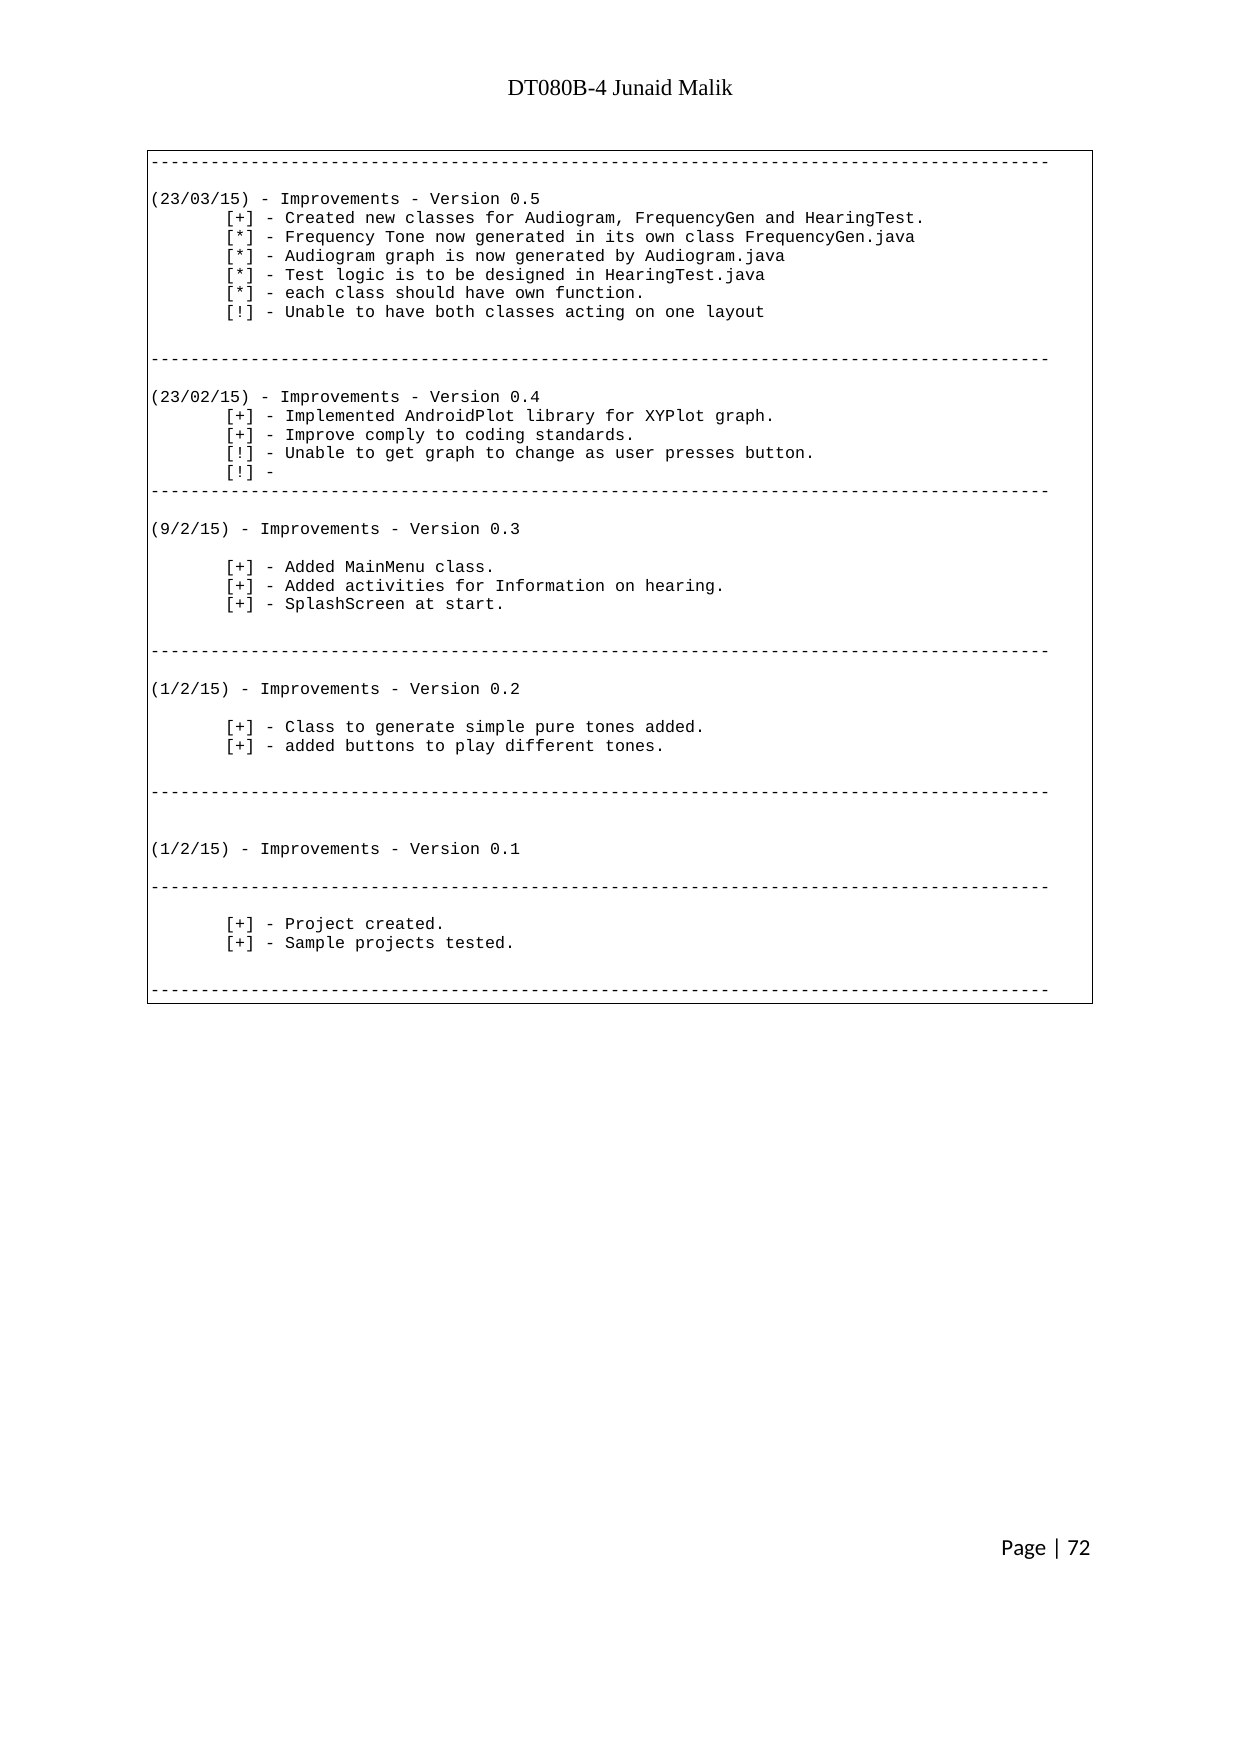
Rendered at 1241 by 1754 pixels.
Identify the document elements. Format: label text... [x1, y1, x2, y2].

text (1/2/15) - Improvements - Version 0.1 [150, 841, 1090, 859]
text (9/2/15) - Improvements - Version 0.3 [150, 521, 1090, 539]
text [+] - Added MainMenu class. [150, 558, 1090, 577]
text [+] - Created new classes for Audiogram, FrequencyGen and HearingTest. [150, 210, 1090, 228]
text [*] - Frequency Tone now generated in its own class FrequencyGen.java [150, 228, 1090, 247]
text [+] - Project created. [150, 916, 1090, 935]
text [+] - Class to generate simple pure tones added. [150, 718, 1090, 737]
text [+] - Added activities for Information on hearing. [150, 577, 1090, 596]
text [*] - Audiogram graph is now generated by Audiogram.java [150, 247, 1090, 266]
text ------------------------------------------------------------------------------------------ [150, 351, 1090, 370]
text [+] - Implemented AndroidPlot library for XYPlot graph. [150, 407, 1090, 426]
text [+] - added buttons to play different tones. [150, 737, 1090, 756]
text ------------------------------------------------------------------------------------------ [150, 483, 1090, 502]
text [!] - Unable to get graph to change as user presses button. [150, 445, 1090, 464]
text ------------------------------------------------------------------------------------------ [150, 878, 1090, 897]
text (1/2/15) - Improvements - Version 0.2 [150, 681, 1090, 699]
text [*] - Test logic is to be designed in HearingTest.java [150, 266, 1090, 285]
text [+] - Improve comply to coding standards. [150, 426, 1090, 445]
text ------------------------------------------------------------------------------------------ [150, 784, 1090, 803]
text ------------------------------------------------------------------------------------------ [148, 978, 1092, 1003]
text [!] - [150, 464, 1090, 483]
text [!] - Unable to have both classes acting on one layout [150, 304, 1090, 323]
text ------------------------------------------------------------------------------------------ [150, 643, 1090, 662]
text [*] - each class should have own function. [150, 285, 1090, 304]
text [+] - SplashScreen at start. [150, 596, 1090, 615]
text (23/03/15) - Improvements - Version 0.5 [150, 191, 1090, 210]
text [+] - Sample projects tested. [150, 935, 1090, 954]
text (23/02/15) - Improvements - Version 0.4 [150, 388, 1090, 407]
text ------------------------------------------------------------------------------------------ [148, 151, 1092, 172]
